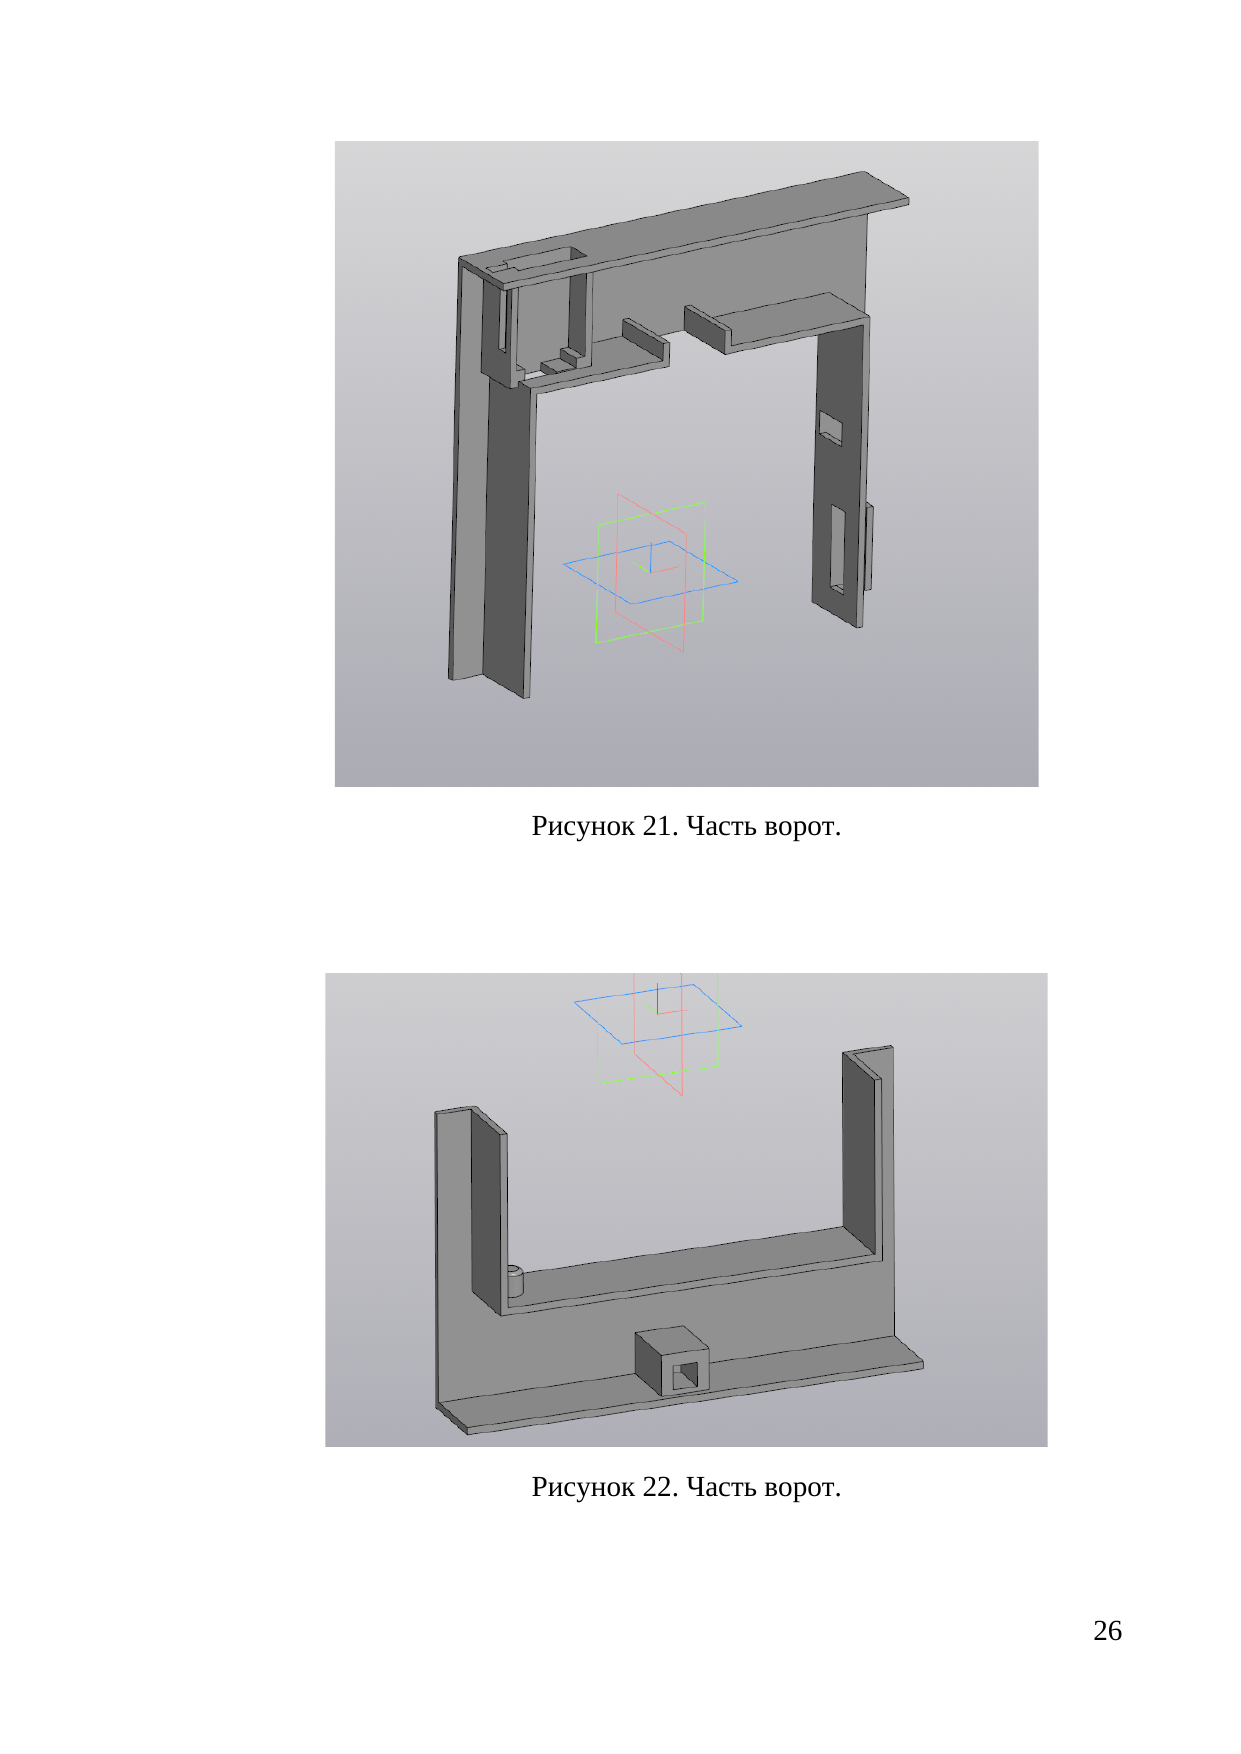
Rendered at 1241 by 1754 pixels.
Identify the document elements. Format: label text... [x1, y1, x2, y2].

picture [334, 141, 1039, 787]
text Рисунок 21. Часть ворот. [177, 808, 1122, 841]
text Рисунок 22. Часть ворот. [177, 1469, 1122, 1502]
picture [325, 973, 1048, 1447]
